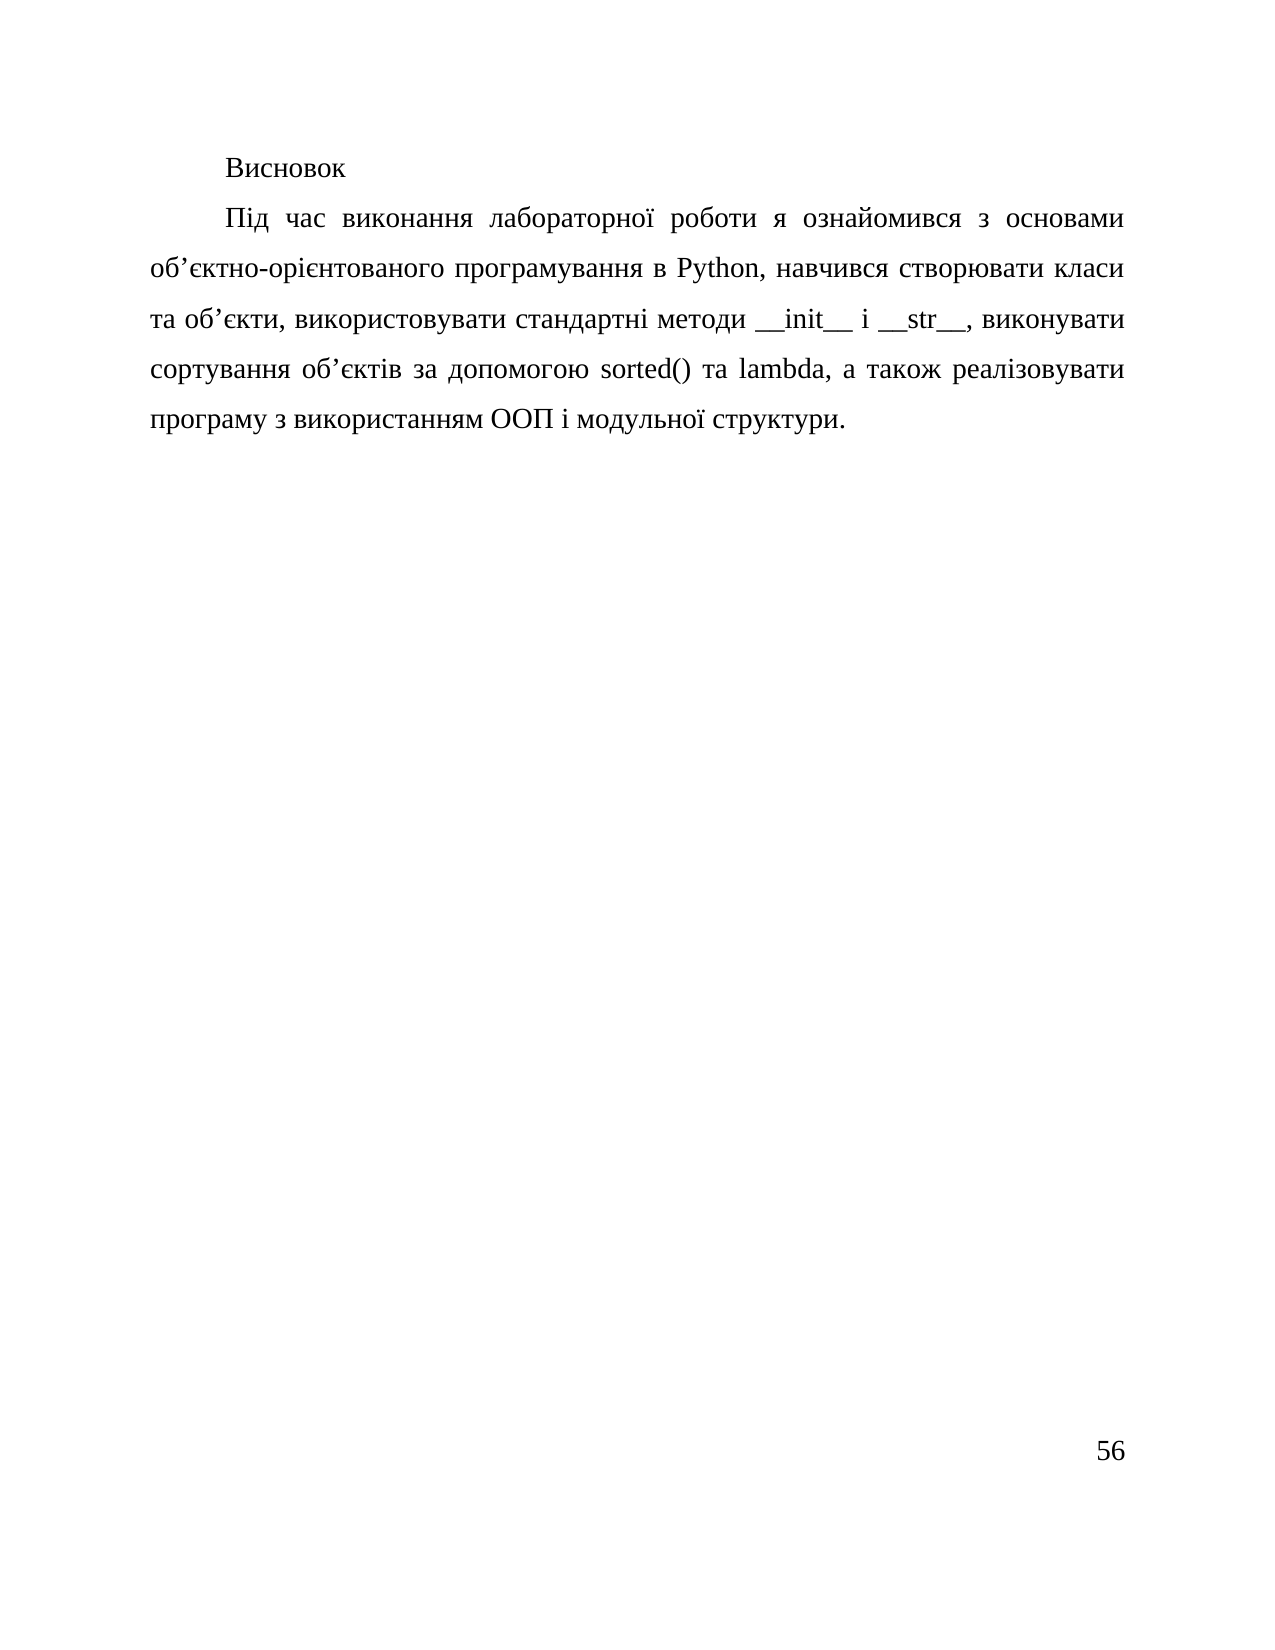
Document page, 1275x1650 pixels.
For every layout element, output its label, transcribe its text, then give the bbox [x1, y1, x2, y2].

subtitle Висновок [150, 150, 1125, 183]
text Під час виконання лабораторної роботи я ознайомився з основами об’єктно-орієнтованого програмування в Python, навчився створювати класи та об’єкти, використовувати стандартні методи __init__ і __str__, виконувати сортування об’єктів за допомогою sorted() та lambda, а також реалізовувати програму з використанням ООП і модульної структури. [150, 200, 1125, 435]
